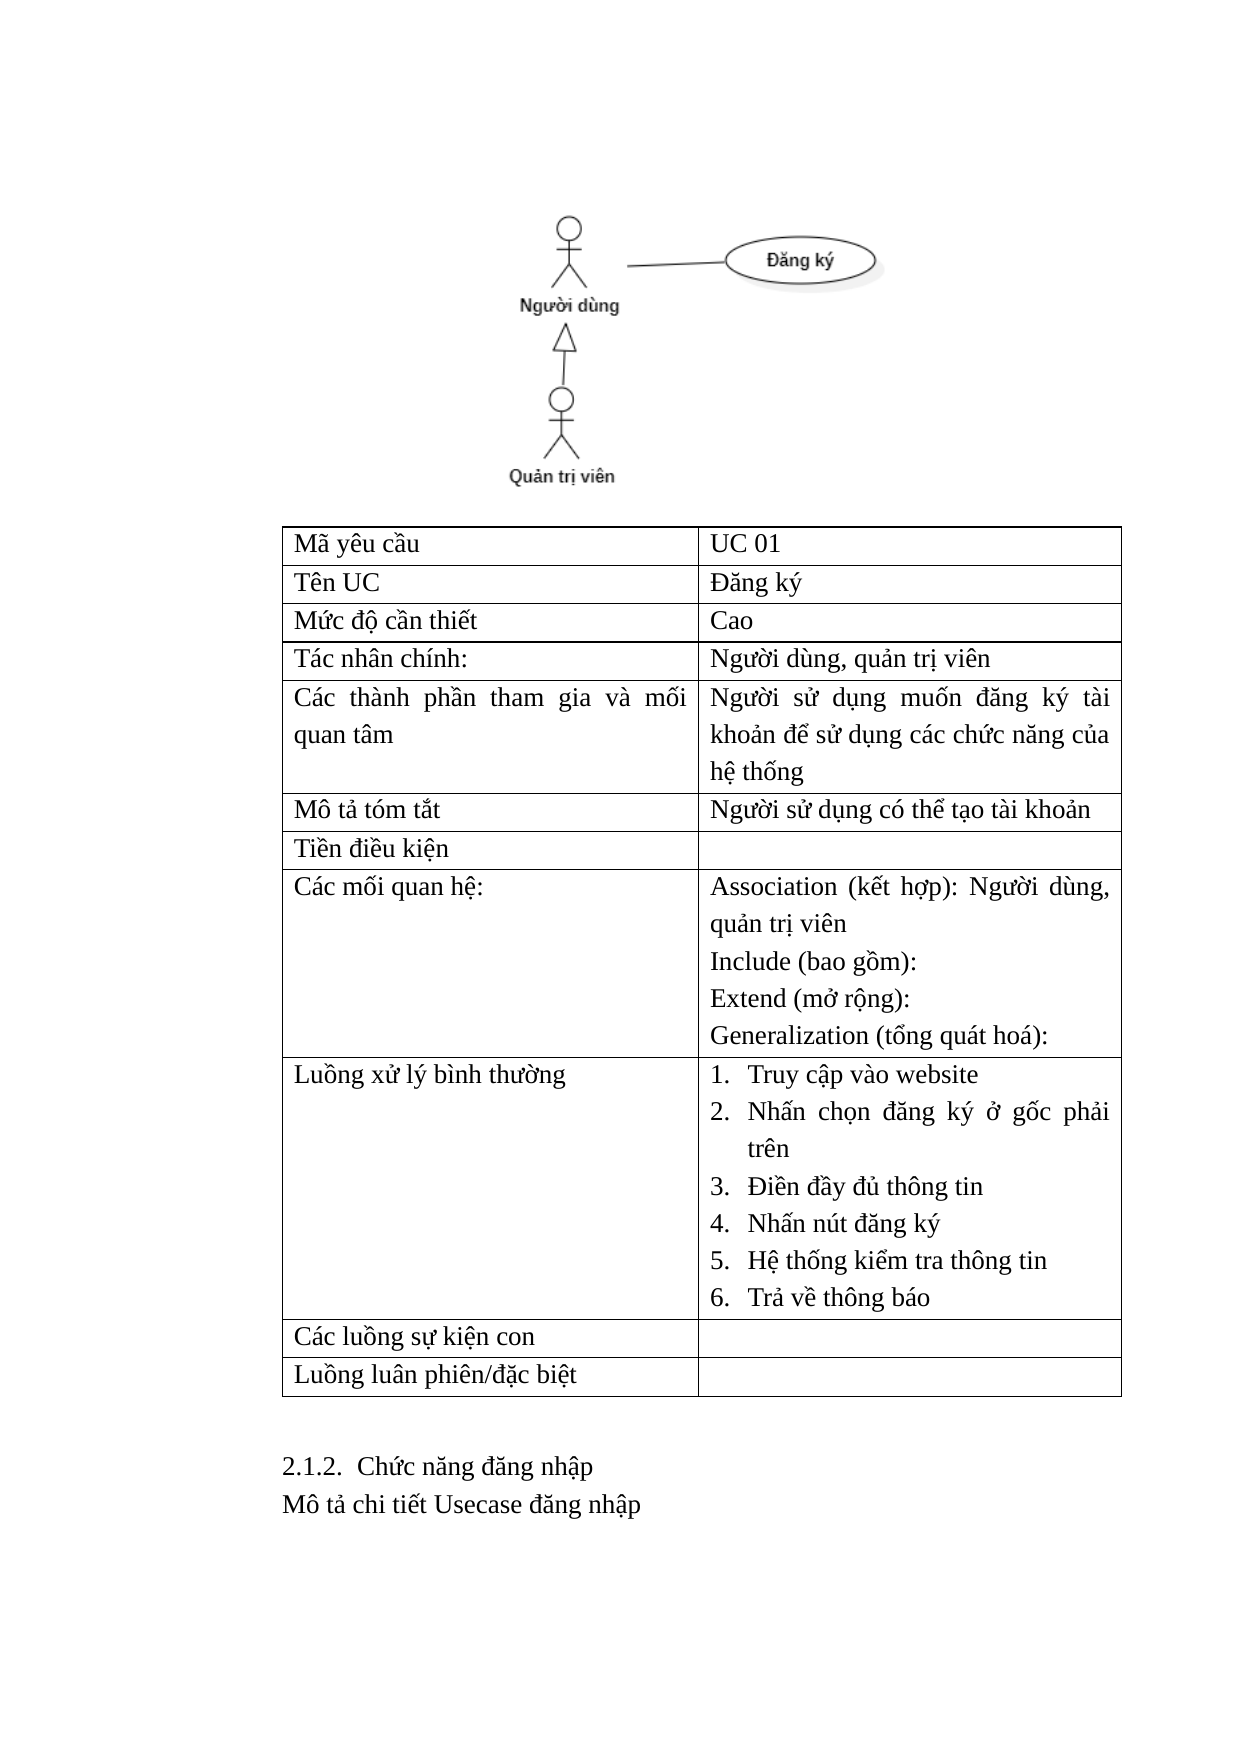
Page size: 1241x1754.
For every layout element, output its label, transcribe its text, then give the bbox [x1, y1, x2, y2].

table_cell Đăng ký [699, 566, 1121, 603]
table_header UC 01 [699, 528, 1121, 565]
table_cell [699, 1358, 1121, 1396]
table_cell Người sử dụng muốn đăng ký tài khoản để sử dụng các chức năng của hệ thống [699, 681, 1121, 793]
picture [490, 177, 914, 504]
text Mô tả chi tiết Usecase đăng nhập [282, 1488, 1122, 1519]
table_cell Tên UC [283, 566, 698, 603]
table_cell Association (kết hợp): Người dùng, quản trị viên Include (bao gồm): Extend (mở rộng): Generalization (tổng quát hoá): [699, 870, 1121, 1057]
table_cell Các luồng sự kiện con [283, 1320, 698, 1357]
table_cell Tiền điều kiện [283, 832, 698, 869]
table_cell Luồng xử lý bình thường [283, 1058, 698, 1319]
table_cell Cao [699, 604, 1121, 641]
table_header Mã yêu cầu [283, 528, 698, 565]
table_cell Tác nhân chính: [283, 643, 698, 680]
table_cell [699, 1320, 1121, 1357]
table_cell Luồng luân phiên/đặc biệt [283, 1358, 698, 1396]
table_cell [699, 832, 1121, 869]
subtitle Chức năng đăng nhập [282, 1451, 1122, 1482]
table_cell Người sử dụng có thể tạo tài khoản [699, 794, 1121, 831]
table_cell Các mối quan hệ: [283, 870, 698, 1057]
table_cell Người dùng, quản trị viên [699, 643, 1121, 680]
table_cell Truy cập vào website Nhấn chọn đăng ký ở gốc phải trên Điền đầy đủ thông tin Nhấn nút đăng ký Hệ thống kiểm tra thông tin Trả về thông báo [699, 1058, 1121, 1319]
table_cell Mức độ cần thiết [283, 604, 698, 641]
table_cell Mô tả tóm tắt [283, 794, 698, 831]
table_cell Các thành phần tham gia và mối quan tâm [283, 681, 698, 793]
